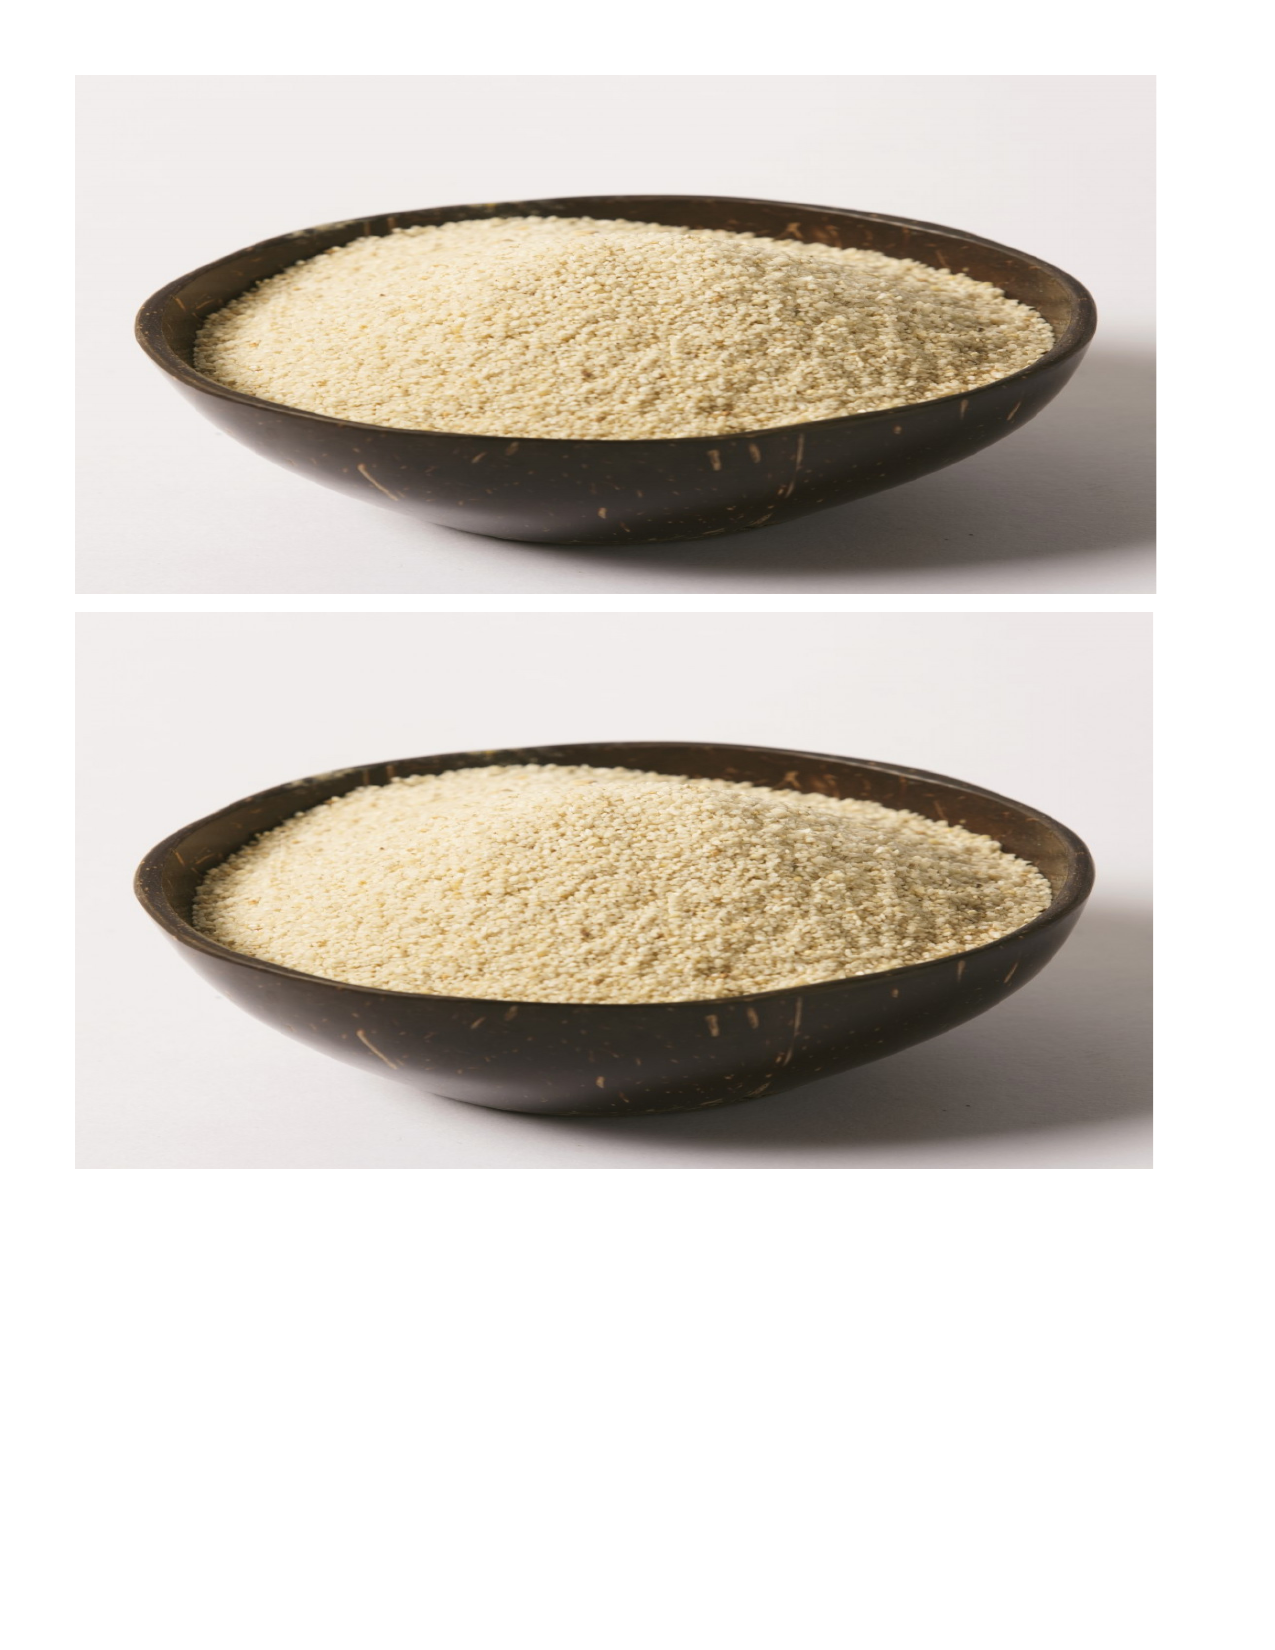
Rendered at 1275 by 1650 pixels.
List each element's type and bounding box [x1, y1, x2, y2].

picture [75, 612, 1154, 1169]
picture [75, 75, 1157, 594]
